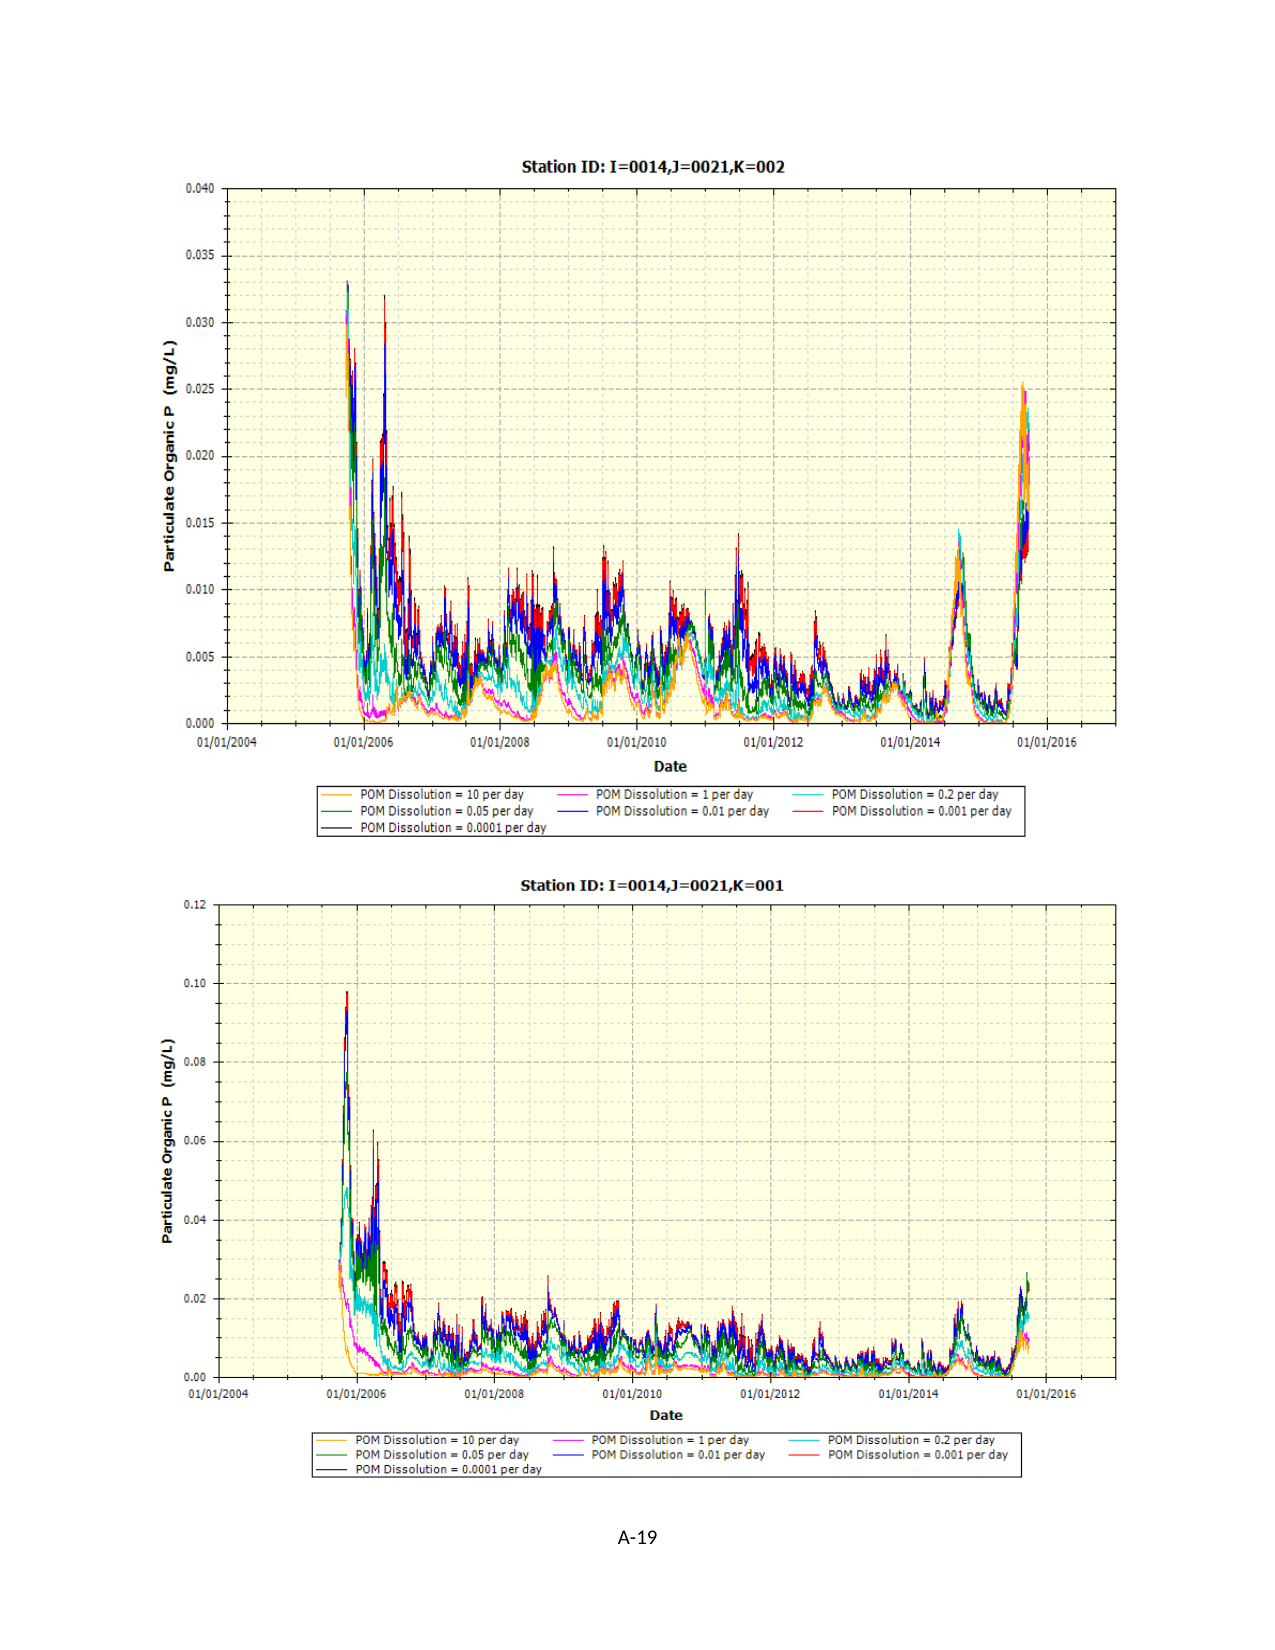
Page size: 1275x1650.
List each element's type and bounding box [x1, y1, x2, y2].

picture [150, 150, 1125, 850]
picture [150, 874, 1125, 1487]
